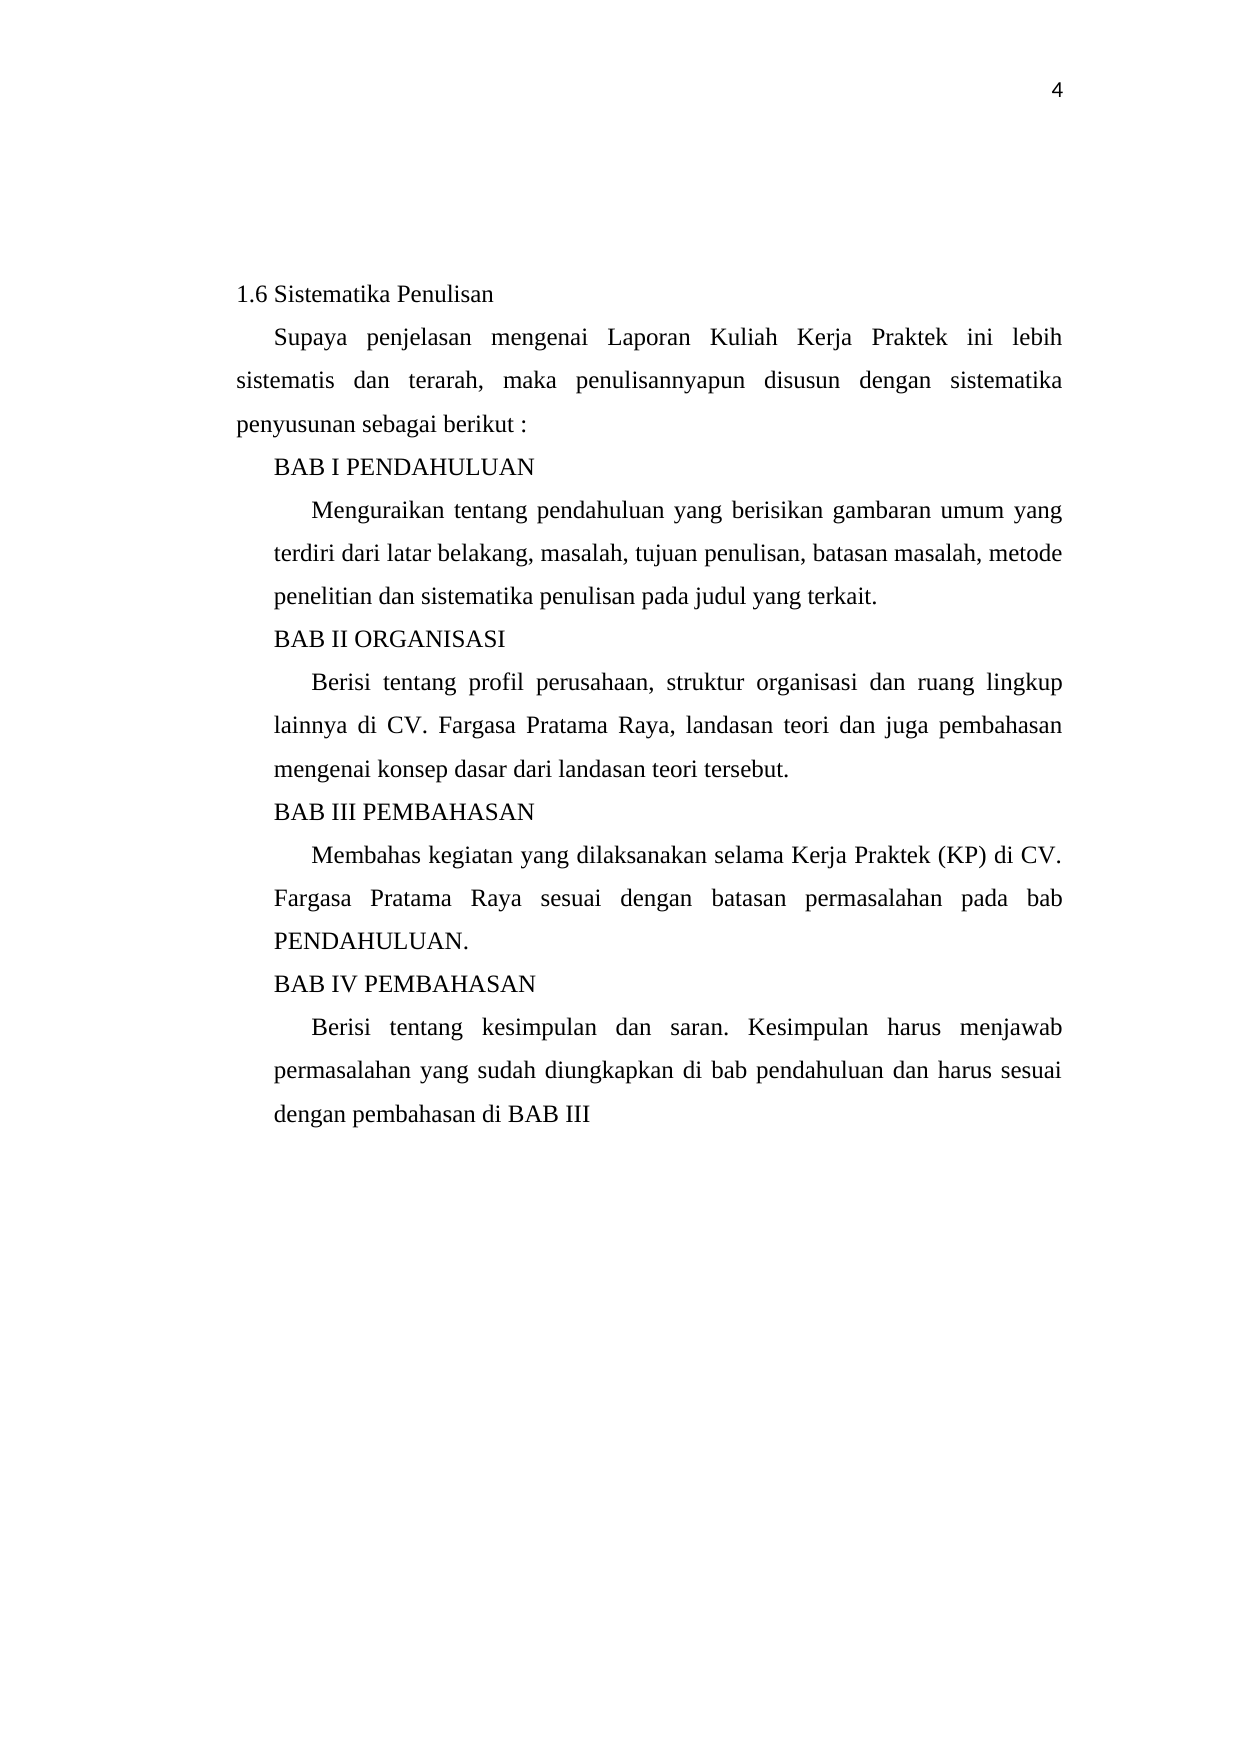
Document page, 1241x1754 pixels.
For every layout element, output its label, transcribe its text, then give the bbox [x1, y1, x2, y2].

text Membahas kegiatan yang dilaksanakan selama Kerja Praktek (KP) di CV. Fargasa Pratama Raya sesuai dengan batasan permasalahan pada bab PENDAHULUAN. [274, 840, 1063, 955]
text Berisi tentang profil perusahaan, struktur organisasi dan ruang lingkup lainnya di CV. Fargasa Pratama Raya, landasan teori dan juga pembahasan mengenai konsep dasar dari landasan teori tersebut. [274, 667, 1063, 782]
text Berisi tentang kesimpulan dan saran. Kesimpulan harus menjawab permasalahan yang sudah diungkapkan di bab pendahuluan dan harus sesuai dengan pembahasan di BAB III [274, 1012, 1063, 1127]
subtitle Sistematika Penulisan [236, 279, 1063, 308]
text BAB I PENDAHULUAN [274, 452, 1063, 481]
text Supaya penjelasan mengenai Laporan Kuliah Kerja Praktek ini lebih sistematis dan terarah, maka penulisannyapun disusun dengan sistematika penyusunan sebagai berikut : [236, 322, 1063, 437]
text Menguraikan tentang pendahuluan yang berisikan gambaran umum yang terdiri dari latar belakang, masalah, tujuan penulisan, batasan masalah, metode penelitian dan sistematika penulisan pada judul yang terkait. [274, 495, 1063, 610]
text BAB IV PEMBAHASAN [274, 969, 1063, 998]
text BAB II ORGANISASI [274, 624, 1063, 653]
text BAB III PEMBAHASAN [274, 797, 1063, 826]
